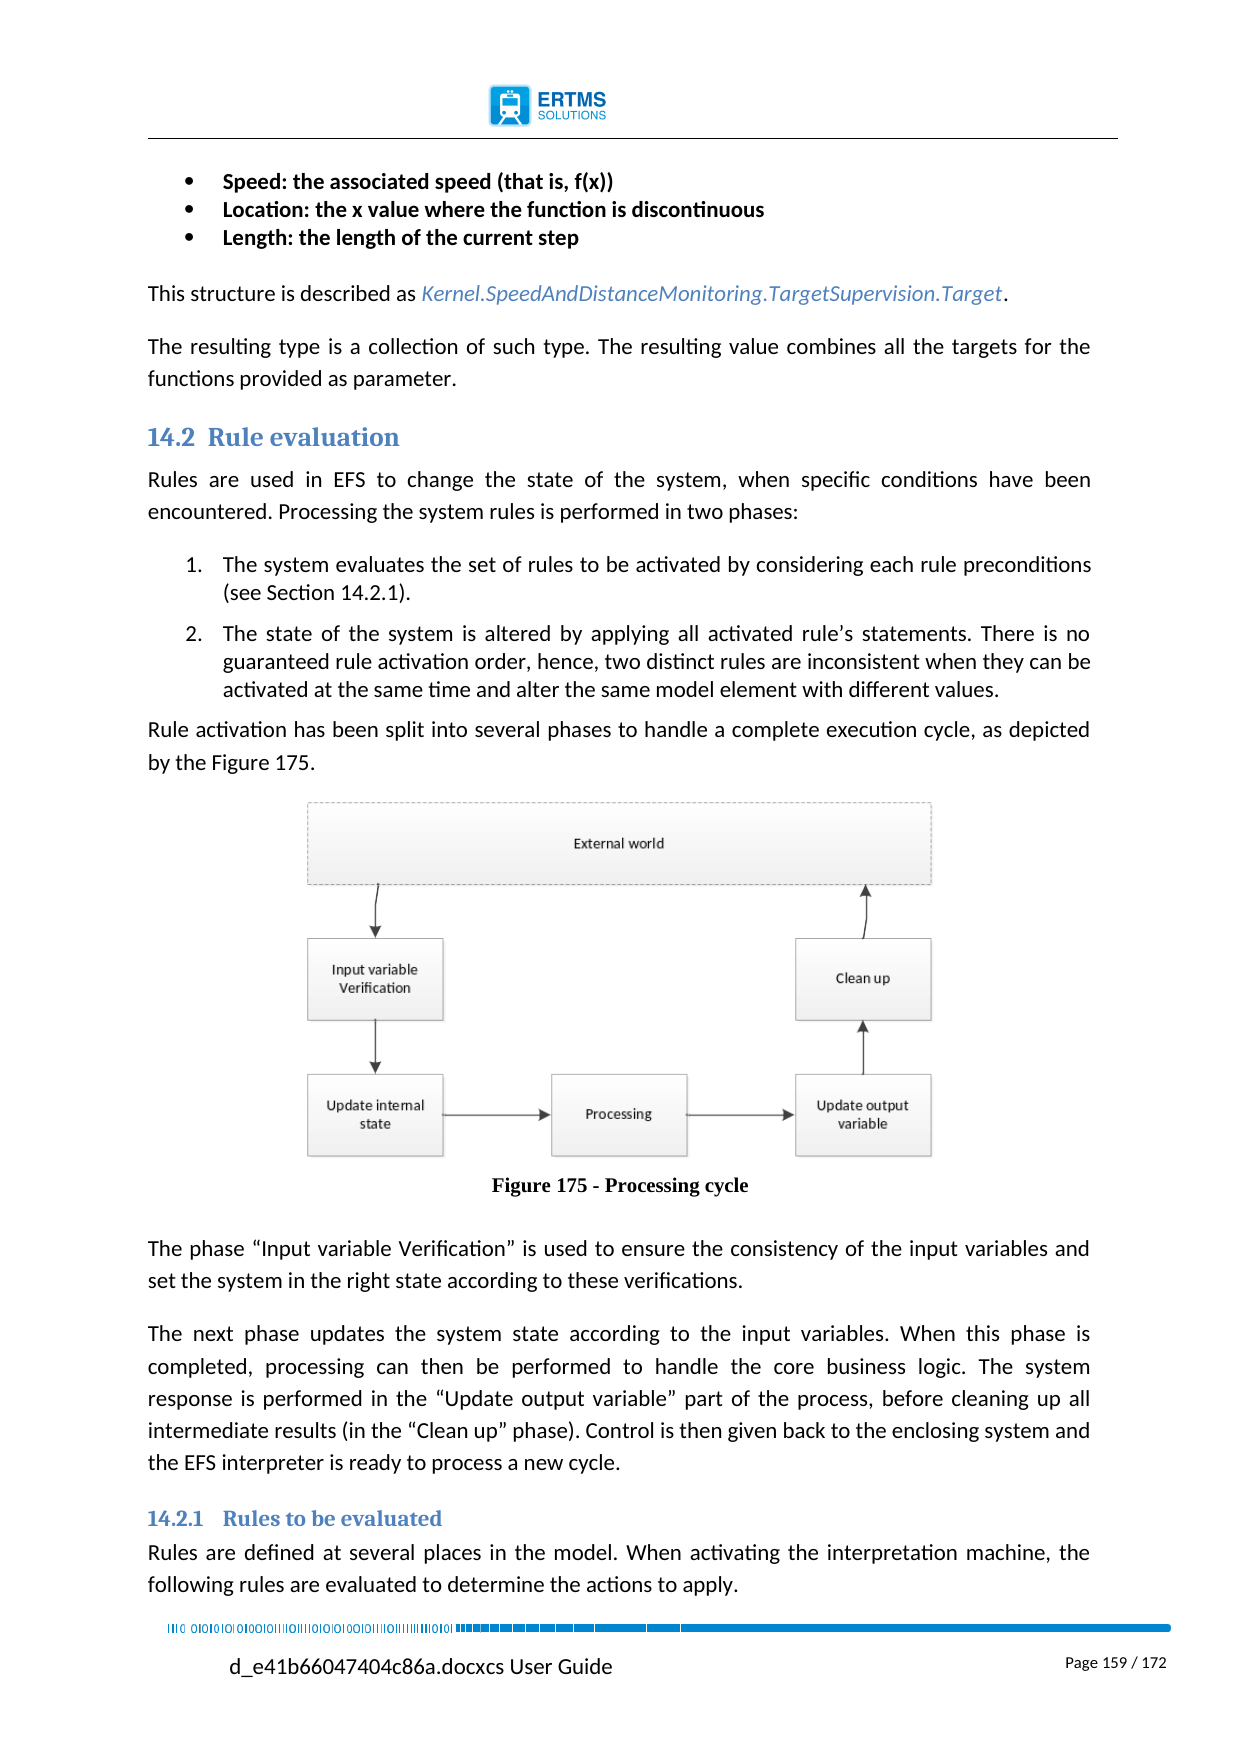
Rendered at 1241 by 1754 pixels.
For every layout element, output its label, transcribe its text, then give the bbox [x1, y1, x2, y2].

list Length: the length of the current step [185, 223, 1093, 251]
text Rules are defined at several places in the model. When activating the interpretation machine, the following rules are evaluated to determine the actions to apply. [148, 1538, 1093, 1598]
list Speed: the associated speed (that is, f(x)) [185, 167, 1093, 195]
subtitle Rules to be evaluated [148, 1506, 1093, 1532]
text The next phase updates the system state according to the input variables. When this phase is completed, processing can then be performed to handle the core business logic. The system response is performed in the “Update output variable” part of the process, before cleaning up all intermediate results (in the “Clean up” phase). Control is then given back to the enclosing system and the EFS interpreter is ready to process a new cycle. [148, 1319, 1093, 1476]
text This structure is described as Kernel.SpeedAndDistanceMonitoring.TargetSupervision.Target. [148, 279, 1093, 307]
text Rule activation has been split into several phases to handle a complete execution cycle, as depicted by the Figure 175. [148, 716, 1093, 776]
text The phase “Input variable Verification” is used to ensure the consistency of the input variables and set the system in the right state according to these verifications. [148, 1234, 1093, 1294]
list The state of the system is altered by applying all activated rule’s statements. There is no guaranteed rule activation order, hence, two distinct rules are inconsistent when they can be activated at the same time and alter the same model element with different values. [185, 619, 1093, 703]
picture [167, 1624, 1171, 1633]
subtitle Rule evaluation [148, 422, 1093, 453]
picture [477, 73, 617, 138]
text Rules are used in EFS to change the state of the system, when specific conditions have been encountered. Processing the system rules is performed in two phases: [148, 465, 1093, 525]
text Figure 175 - Processing cycle [148, 1173, 1093, 1197]
text The resulting type is a collection of such type. The resulting value combines all the targets for the functions provided as parameter. [148, 332, 1093, 392]
list The system evaluates the set of rules to be activated by considering each rule preconditions (see Section 14.2.1). [185, 550, 1093, 606]
list Location: the x value where the function is discontinuous [185, 195, 1093, 223]
